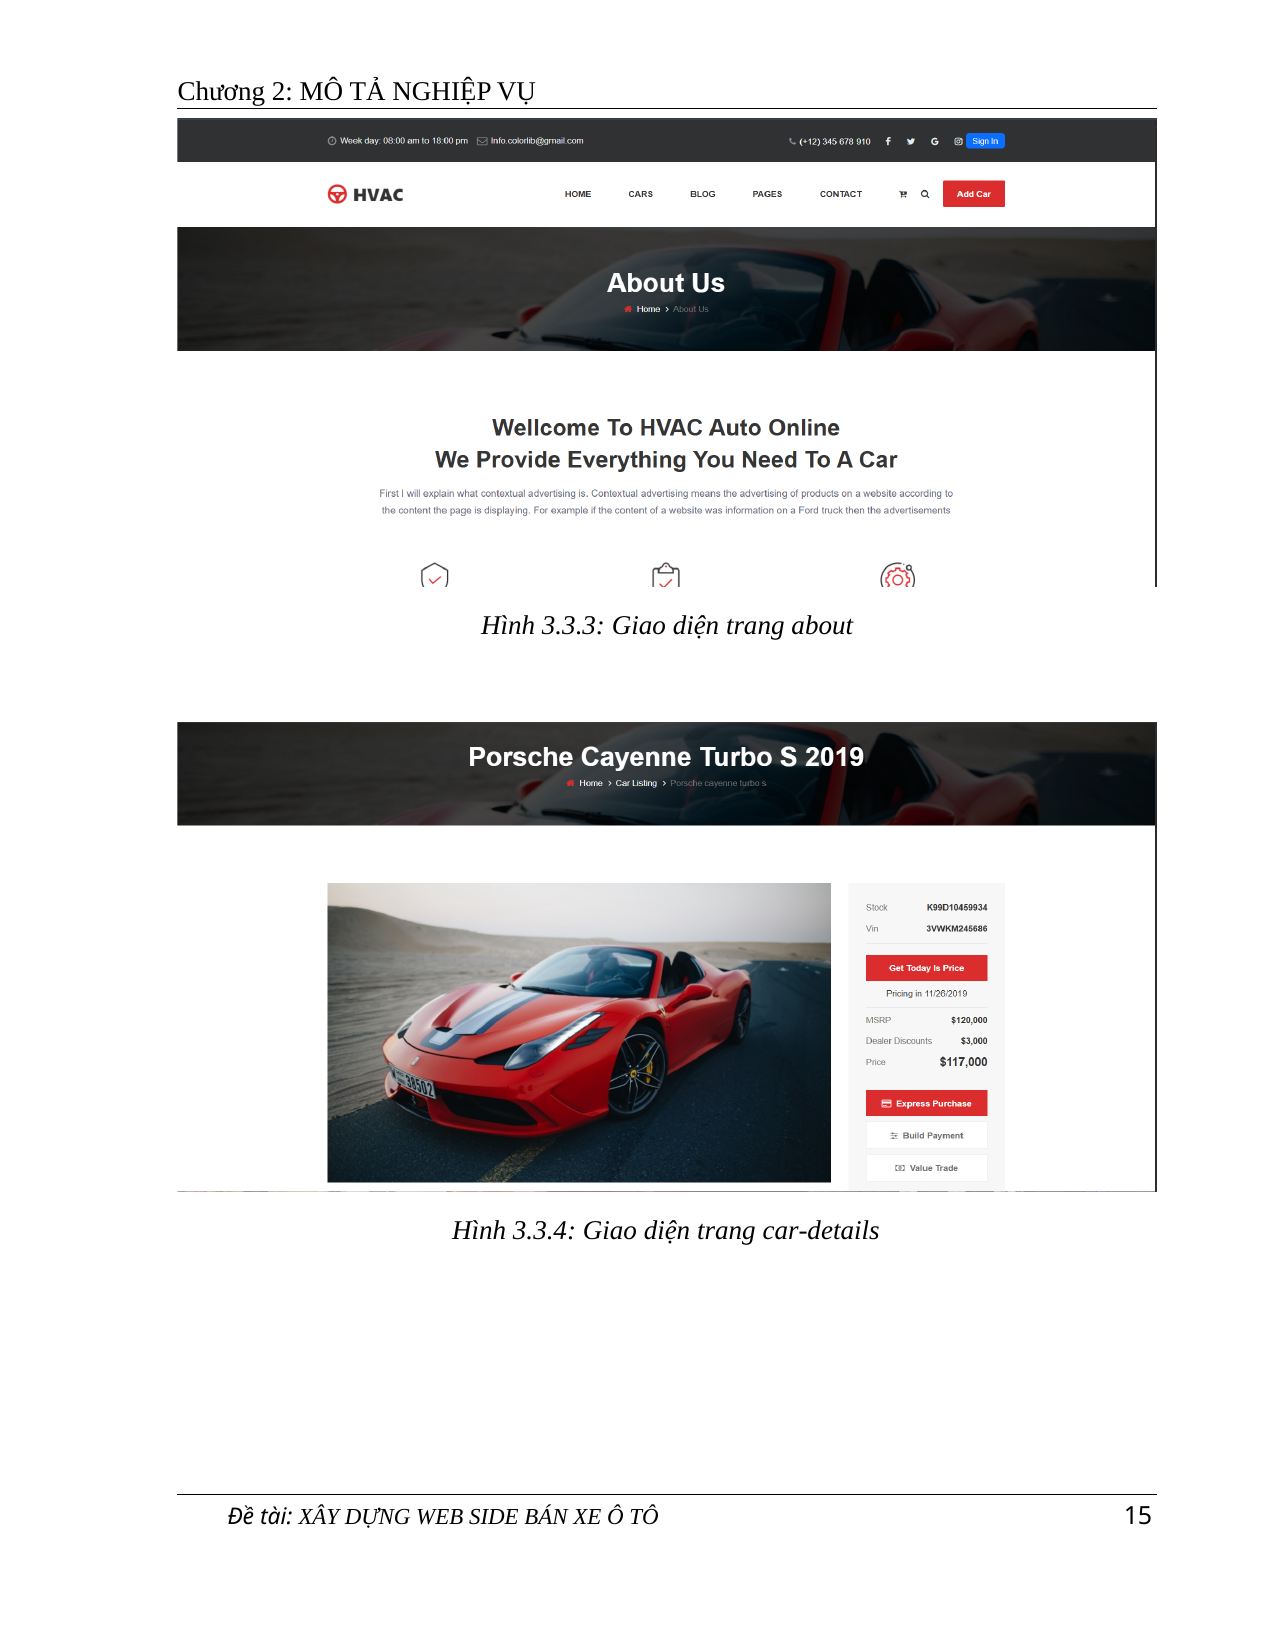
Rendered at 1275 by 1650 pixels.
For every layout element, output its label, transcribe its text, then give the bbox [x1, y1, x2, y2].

text Hình 3.3.3: Giao diện trang about [177, 609, 1157, 640]
picture [177, 722, 1157, 1192]
picture [177, 118, 1157, 587]
text Hình 3.3.4: Giao diện trang car-details [177, 1214, 1157, 1245]
